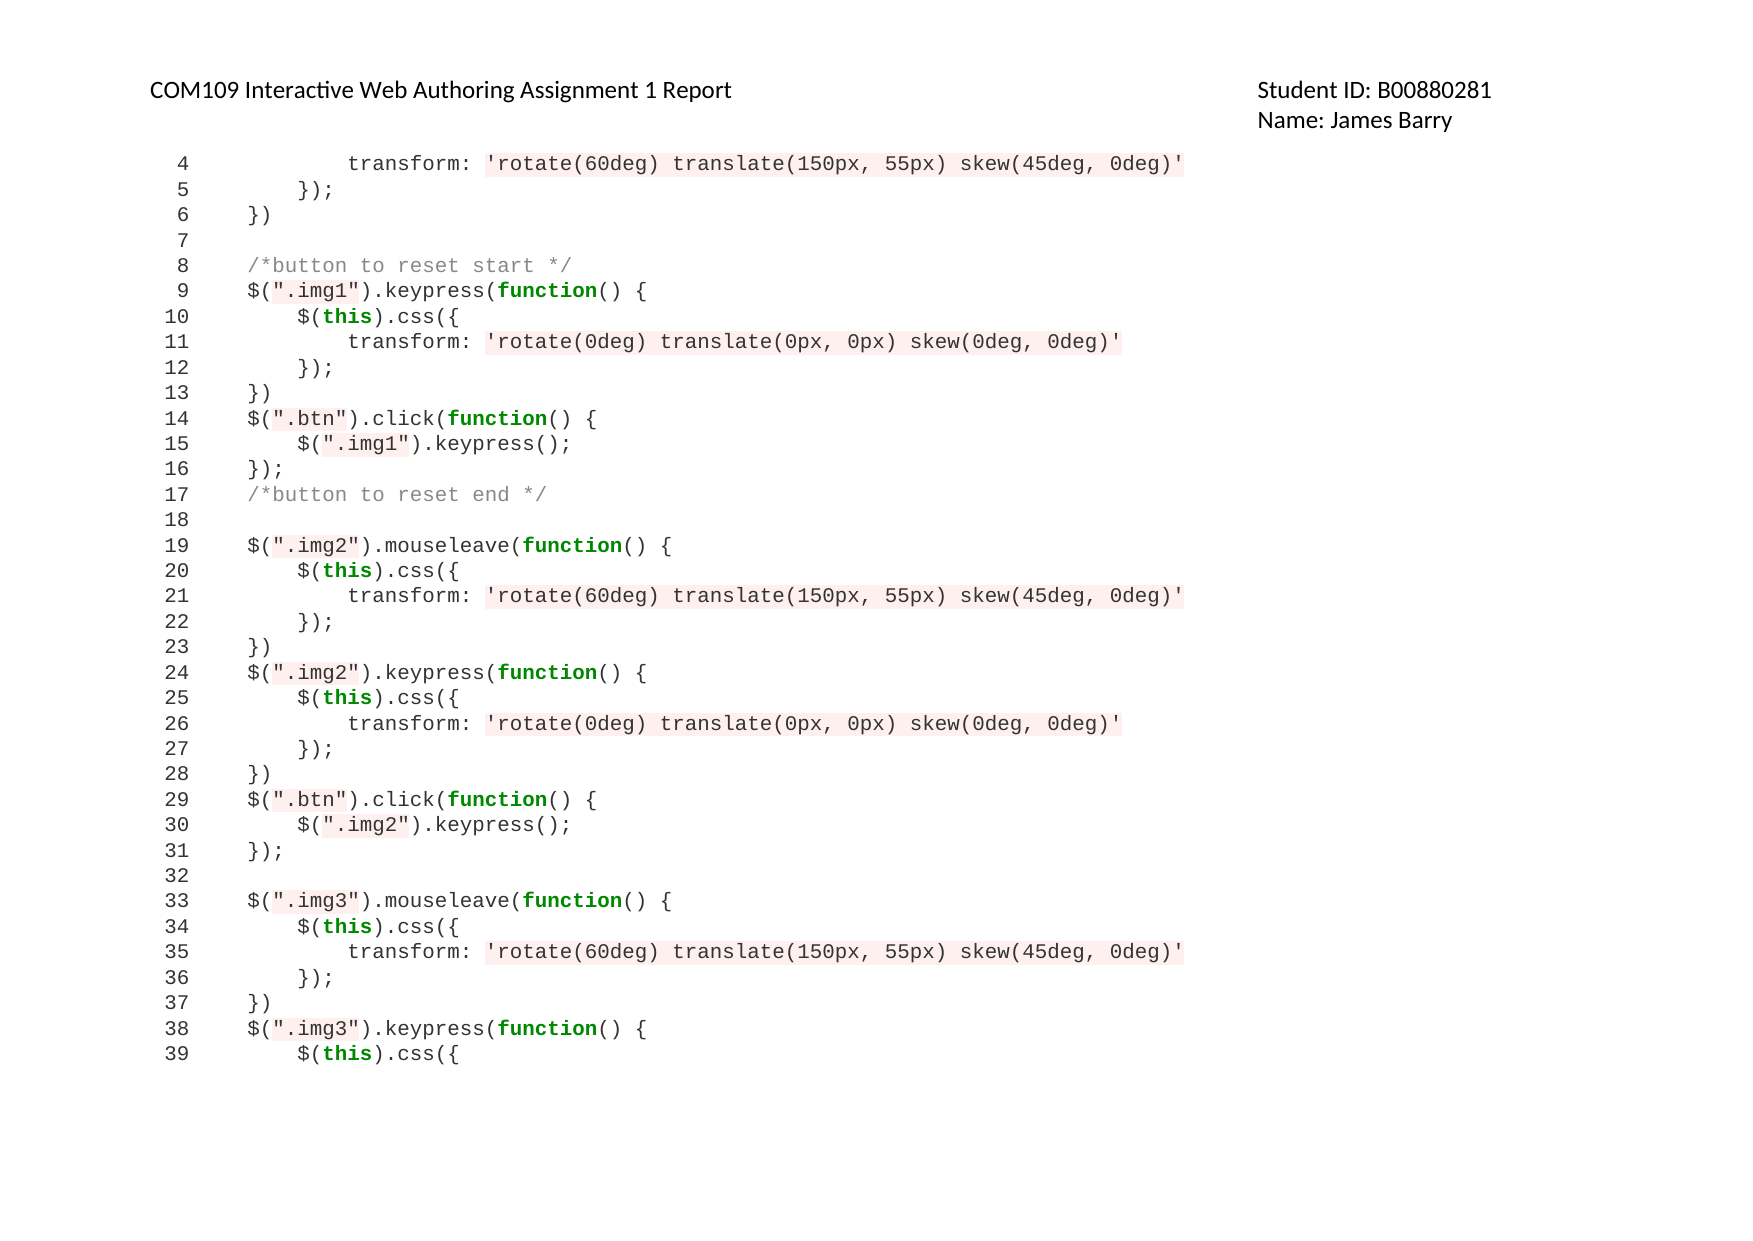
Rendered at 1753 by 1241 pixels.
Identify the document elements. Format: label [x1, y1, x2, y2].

table_header [195, 150, 1553, 1068]
table_header [150, 150, 195, 1068]
